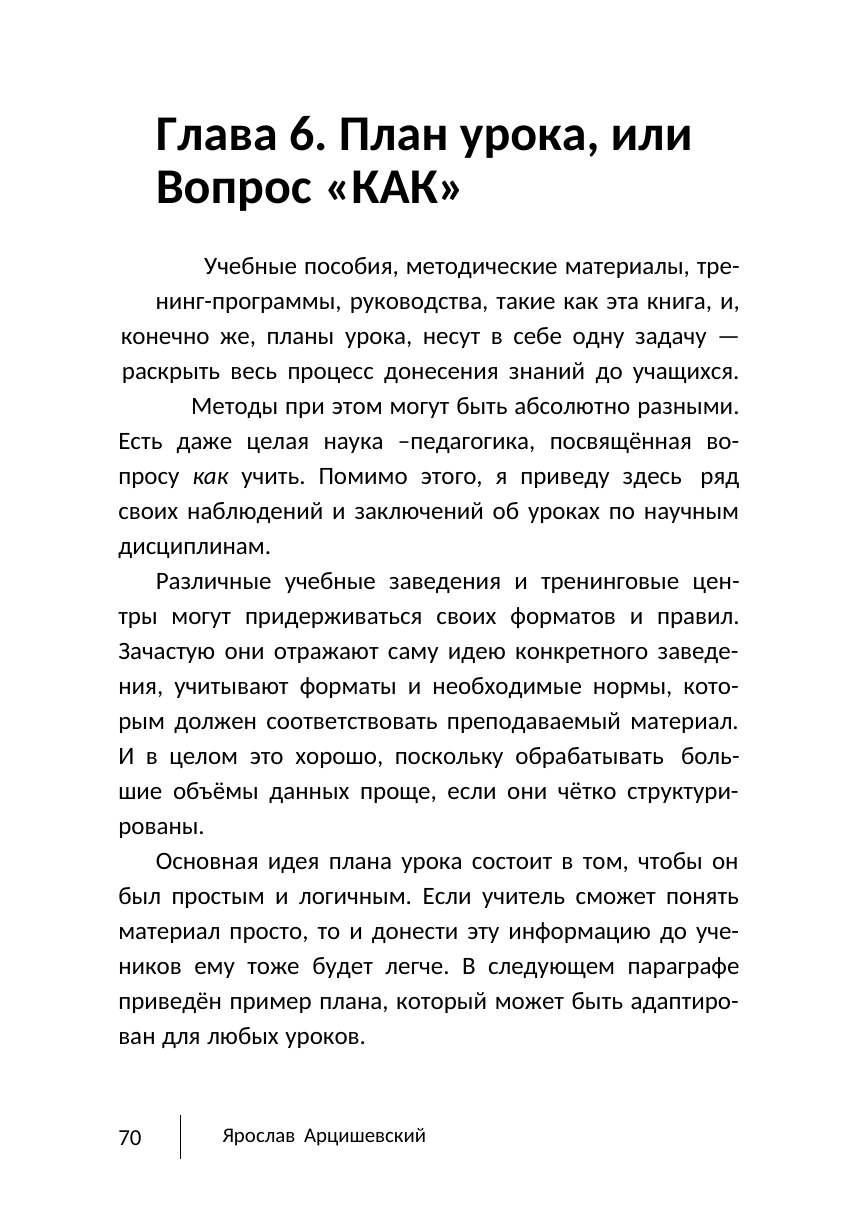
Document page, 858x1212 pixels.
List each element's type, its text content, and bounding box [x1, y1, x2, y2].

text Различные учебные заведения и тренинговые цен- тры могут придерживаться своих форматов и правил. Зачастую они отражают саму идею конкретного заведе- ния, учитывают форматы и необходимые нормы, кото- рым должен соответствовать преподаваемый материал. И в целом это хорошо, поскольку обрабатывать боль- шие объёмы данных проще, если они чётко структури- рованы. [118, 566, 739, 841]
text Учебные пособия, методические материалы, тре- нинг-программы, руководства, такие как эта книга, и, конечно же, планы урока, несут в себе одну задачу — раскрыть весь процесс донесения знаний до учащихся. Методы при этом могут быть абсолютно разными. [118, 251, 739, 421]
text Основная идея плана урока состоит в том, чтобы он был простым и логичным. Если учитель сможет понять материал просто, то и донести эту информацию до уче- ников ему тоже будет легче. В следующем параграфе приведён пример плана, который может быть адаптиро- ван для любых уроков. [118, 846, 739, 1051]
subtitle Глава 6. План урока, или Вопрос «КАК» [156, 106, 751, 216]
text Есть даже целая наука –педагогика, посвящённая во- просу как учить. Помимо этого, я приведу здесь ряд своих наблюдений и заключений об уроках по научным дисциплинам. [118, 426, 739, 561]
